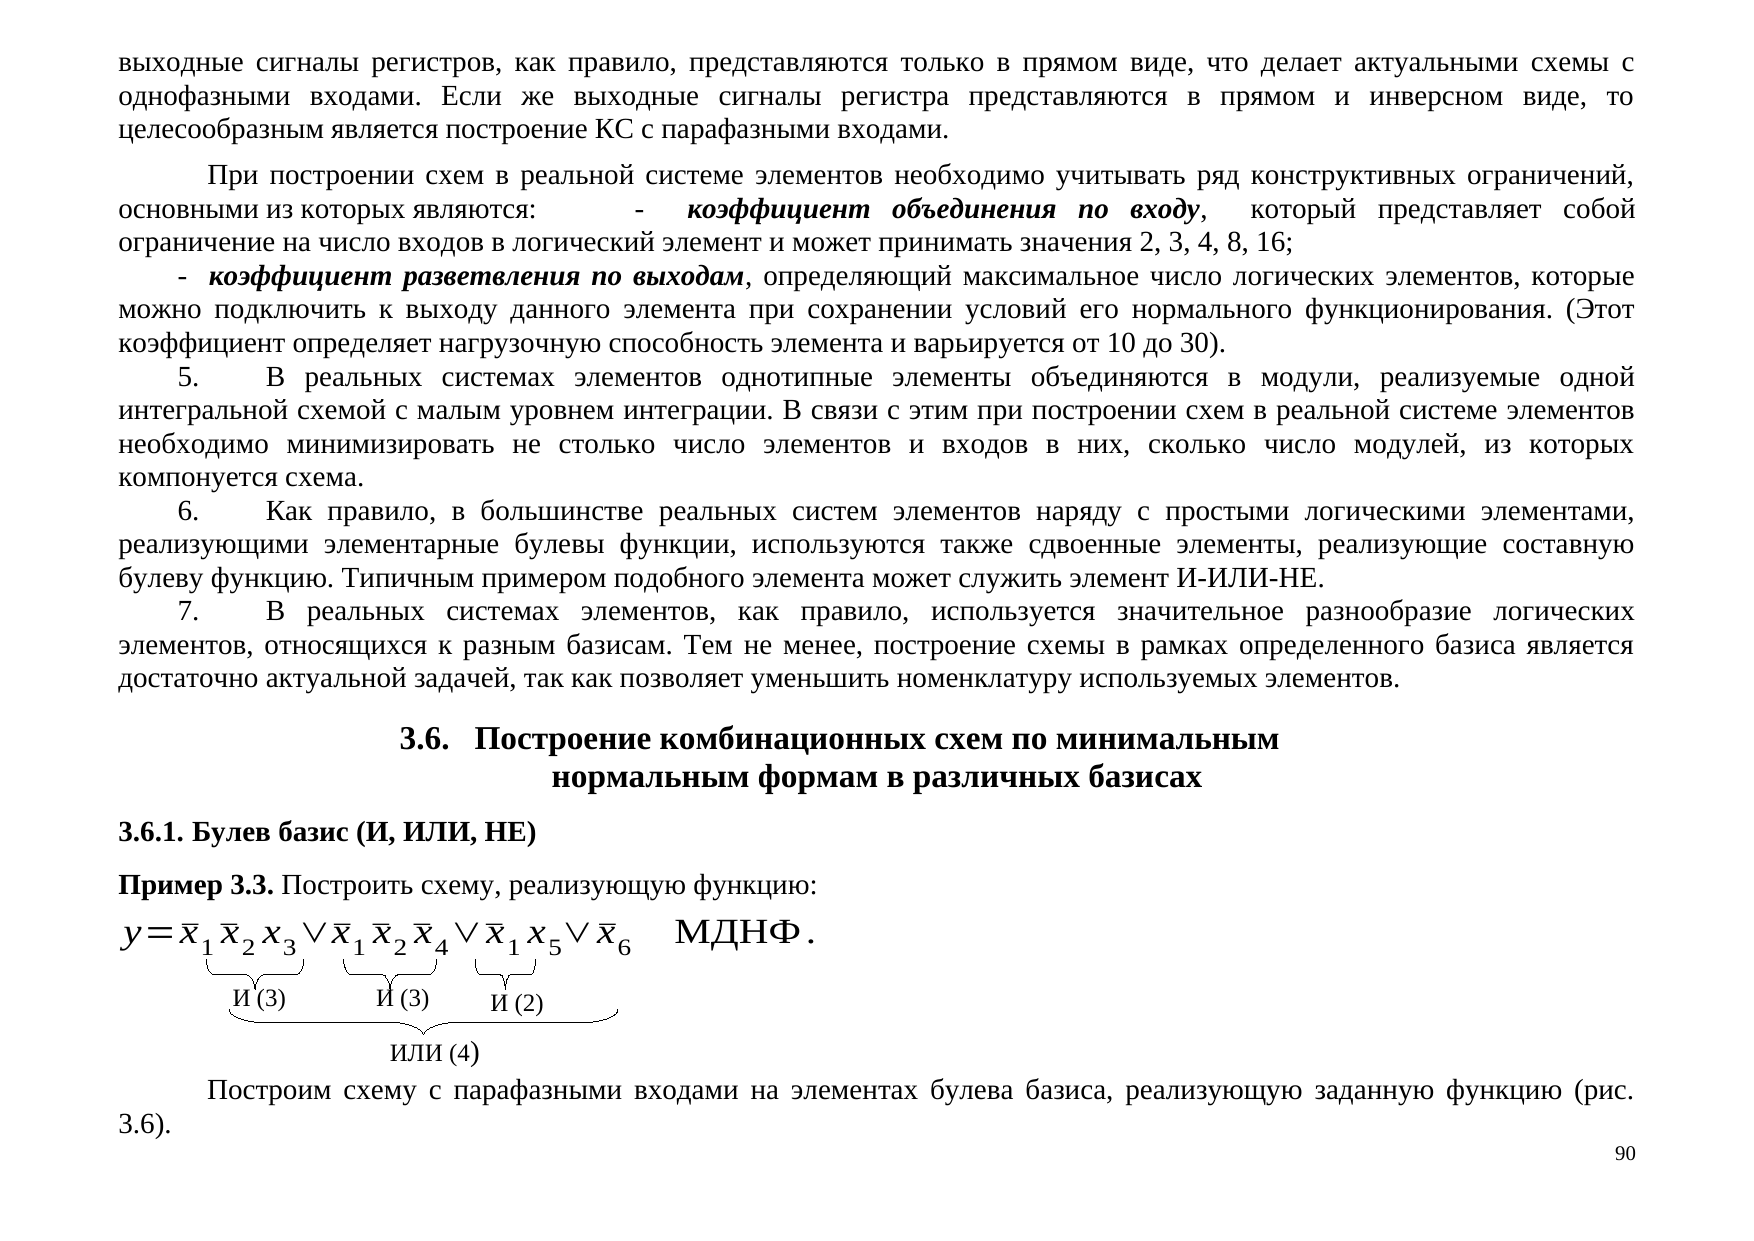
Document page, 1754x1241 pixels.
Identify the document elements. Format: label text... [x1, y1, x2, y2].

list Как правило, в большинстве реальных систем элементов наряду с простыми логическими элементами, реализующими элементарные булевы функции, используются также сдвоенные элементы, реализующие составную булеву функцию. Типичным примером подобного элемента может служить элемент И-ИЛИ-НЕ. [118, 493, 1636, 593]
text нормальным формам в различных базисах [118, 757, 1636, 795]
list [118, 44, 1636, 145]
list - коэффициент разветвления по выходам, определяющий максимальное число логических элементов, которые можно подключить к выходу данного элемента при сохранении условий его нормального функционирования. (Этот коэффициент определяет нагрузочную способность элемента и варьируется от 10 до 30). [118, 258, 1636, 359]
list В реальных системах элементов, как правило, используется значительное разнообразие логических элементов, относящихся к разным базисам. Тем не менее, построение схемы в рамках определенного базиса является достаточно актуальной задачей, так как позволяет уменьшить номенклатуру используемых элементов. [118, 593, 1636, 694]
text Построим схему с парафазными входами на элементах булева базиса, реализующую заданную функцию (рис. 3.6). [118, 1072, 1636, 1139]
list Построение комбинационных схем по минимальным [43, 718, 1636, 757]
list В реальных системах элементов однотипные элементы объединяются в модули, реализуемые одной интегральной схемой с малым уровнем интеграции. В связи с этим при построении схем в реальной системе элементов необходимо минимизировать не столько число элементов и входов в них, сколько число модулей, из которых компонуется схема. [118, 359, 1636, 493]
list Булев базис (И, ИЛИ, НЕ) [118, 814, 1636, 848]
text Пример 3.3. Построить схему, реализующую функцию: [118, 867, 1636, 900]
list При построении схем в реальной системе элементов необходимо учитывать ряд конструктивных ограничений, основными из которых являются: - коэффициент объединения по входу, который представляет собой ограничение на число входов в логический элемент и может принимать значения 2, 3, 4, 8, 16; [118, 157, 1636, 258]
